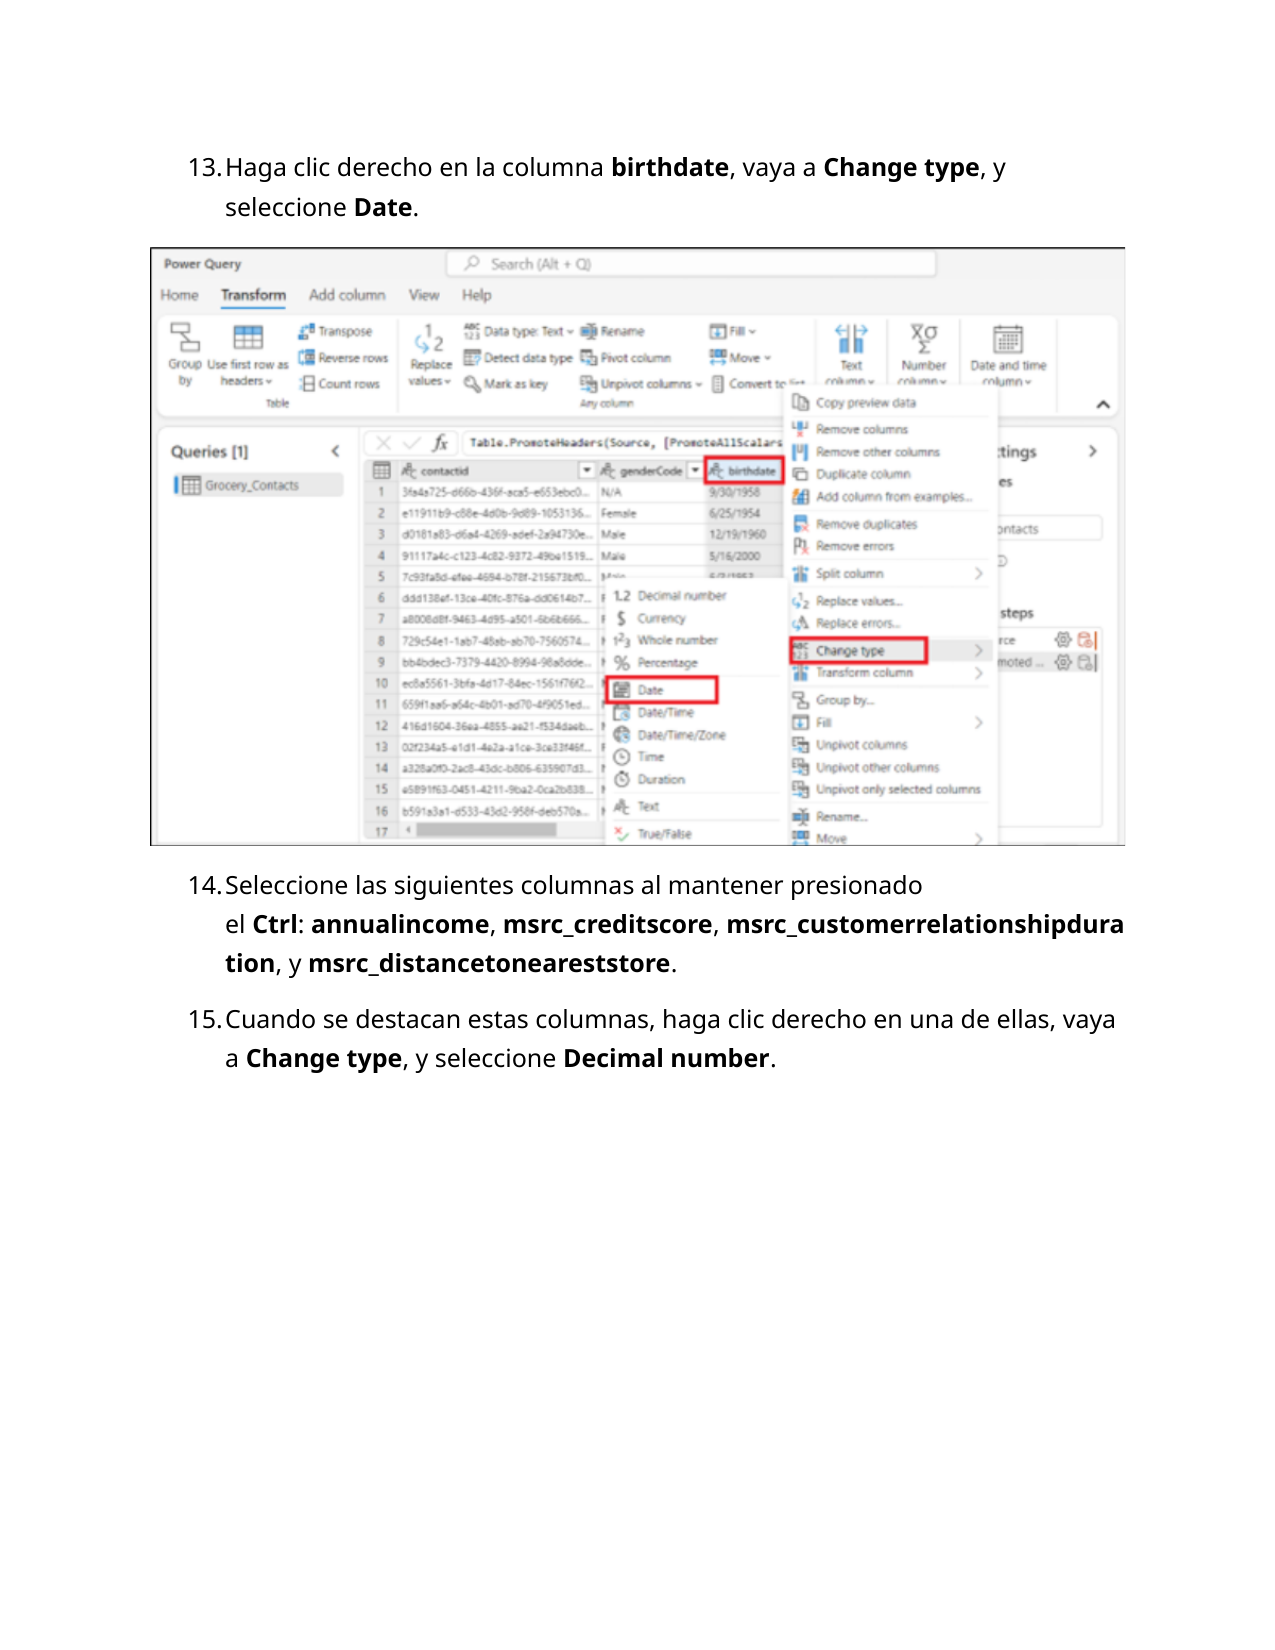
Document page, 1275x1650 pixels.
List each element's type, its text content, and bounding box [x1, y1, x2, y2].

list Seleccione las siguientes columnas al mantener presionado el Ctrl: annualincome, msrc_creditscore, msrc_customerrelationshipduration, y msrc_distancetoneareststore. [187, 867, 1125, 980]
list Cuando se destacan estas columnas, haga clic derecho en una de ellas, vaya a Change type, y seleccione Decimal number. [187, 1001, 1125, 1075]
picture [150, 245, 1125, 846]
list Haga clic derecho en la columna birthdate, vaya a Change type, y seleccione Date. [187, 150, 1125, 223]
